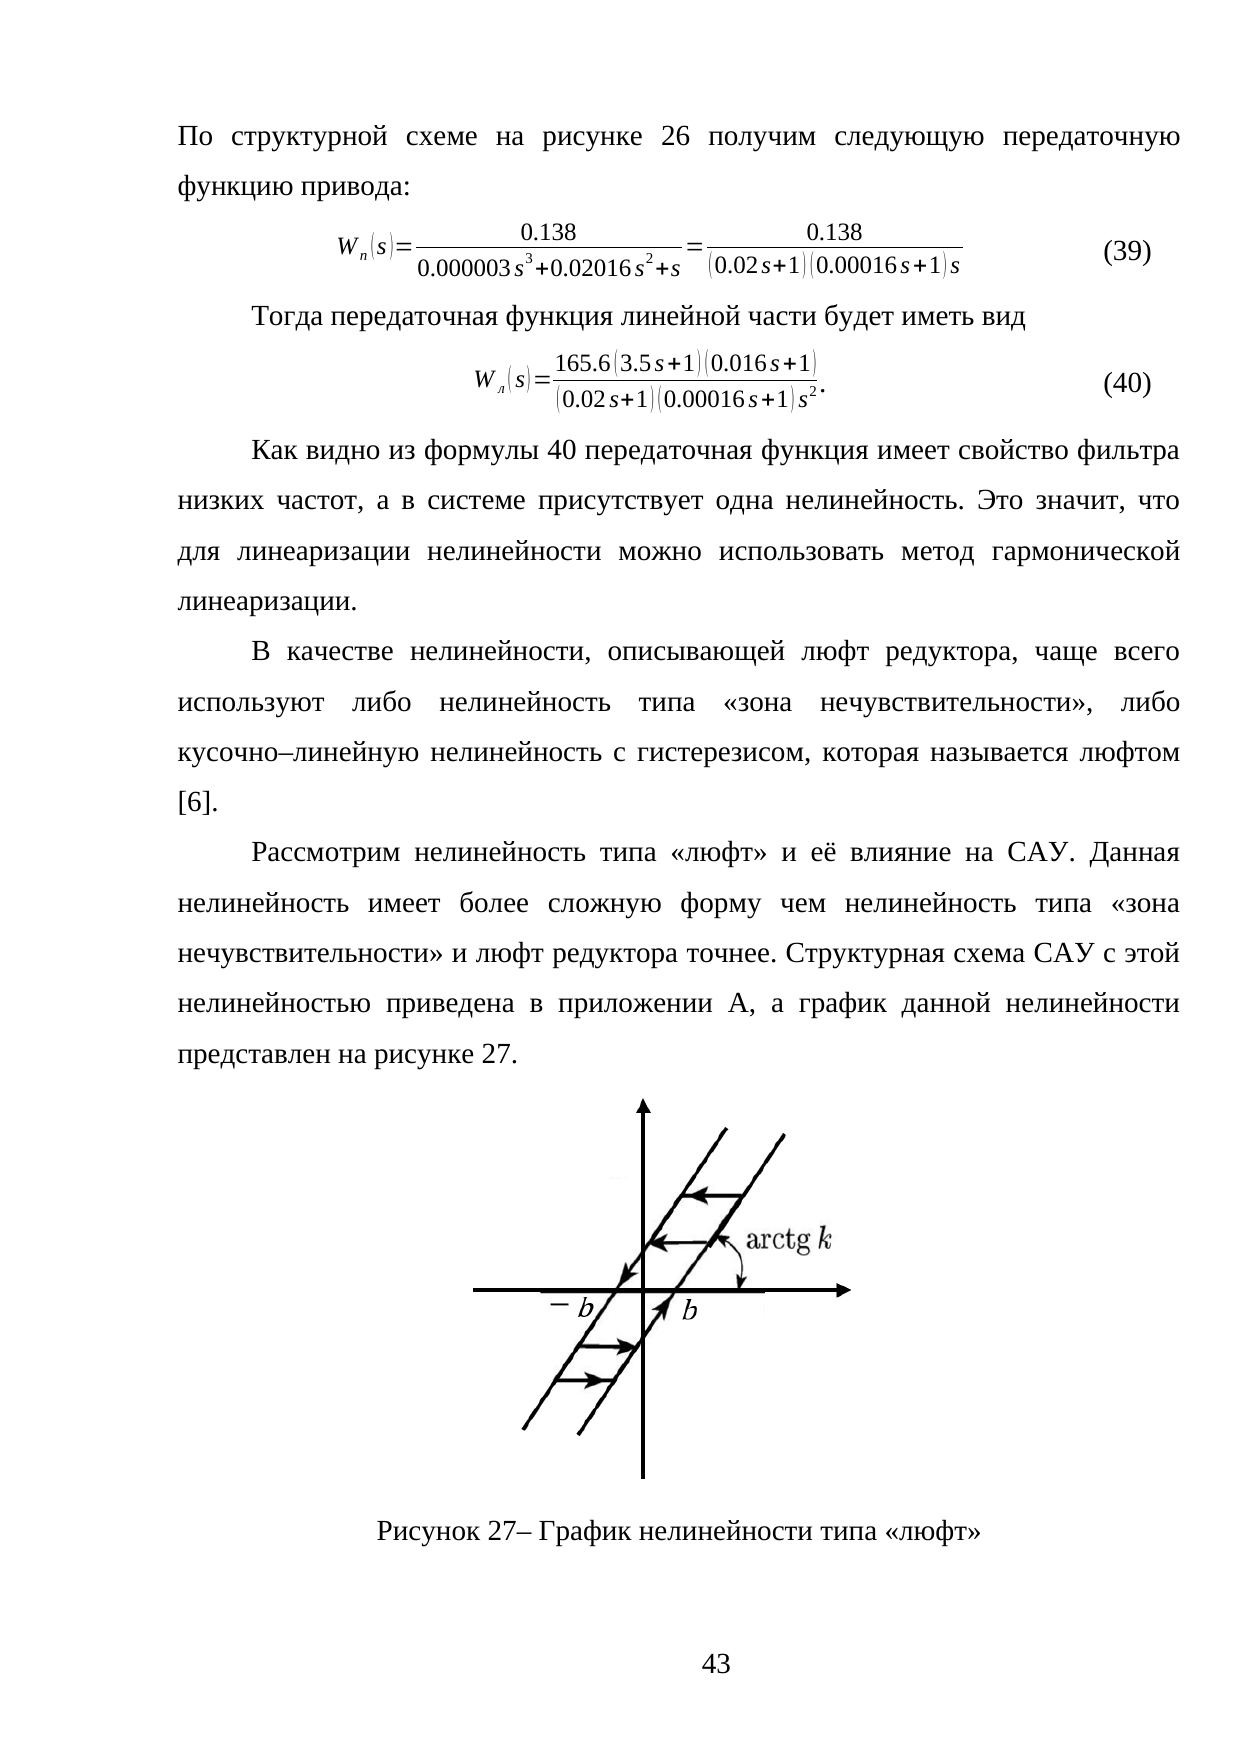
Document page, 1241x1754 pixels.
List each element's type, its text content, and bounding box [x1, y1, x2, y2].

picture [439, 1086, 919, 1497]
text Как видно из формулы 40 передаточная функция имеет свойство фильтра низких частот, а в системе присутствует одна нелинейность. Это значит, что для линеаризации нелинейности можно использовать метод гармонической линеаризации. [177, 432, 1181, 617]
text . (40) [177, 348, 1181, 415]
text По структурной схеме на рисунке 26 получим следующую передаточную функцию привода: [177, 118, 1181, 202]
text Рисунок 27– График нелинейности типа «люфт» [177, 1513, 1181, 1547]
text (39) [177, 219, 1181, 281]
text В качестве нелинейности, описывающей люфт редуктора, чаще всего используют либо нелинейность типа «зона нечувствительности», либо кусочно–линейную нелинейность с гистерезисом, которая называется люфтом [6]. [177, 633, 1181, 818]
text Рассмотрим нелинейность типа «люфт» и её влияние на САУ. Данная нелинейность имеет более сложную форму чем нелинейность типа «зона нечувствительности» и люфт редуктора точнее. Структурная схема САУ с этой нелинейностью приведена в приложении А, а график данной нелинейности представлен на рисунке 27. [177, 834, 1181, 1069]
text Тогда передаточная функция линейной части будет иметь вид [177, 298, 1181, 332]
